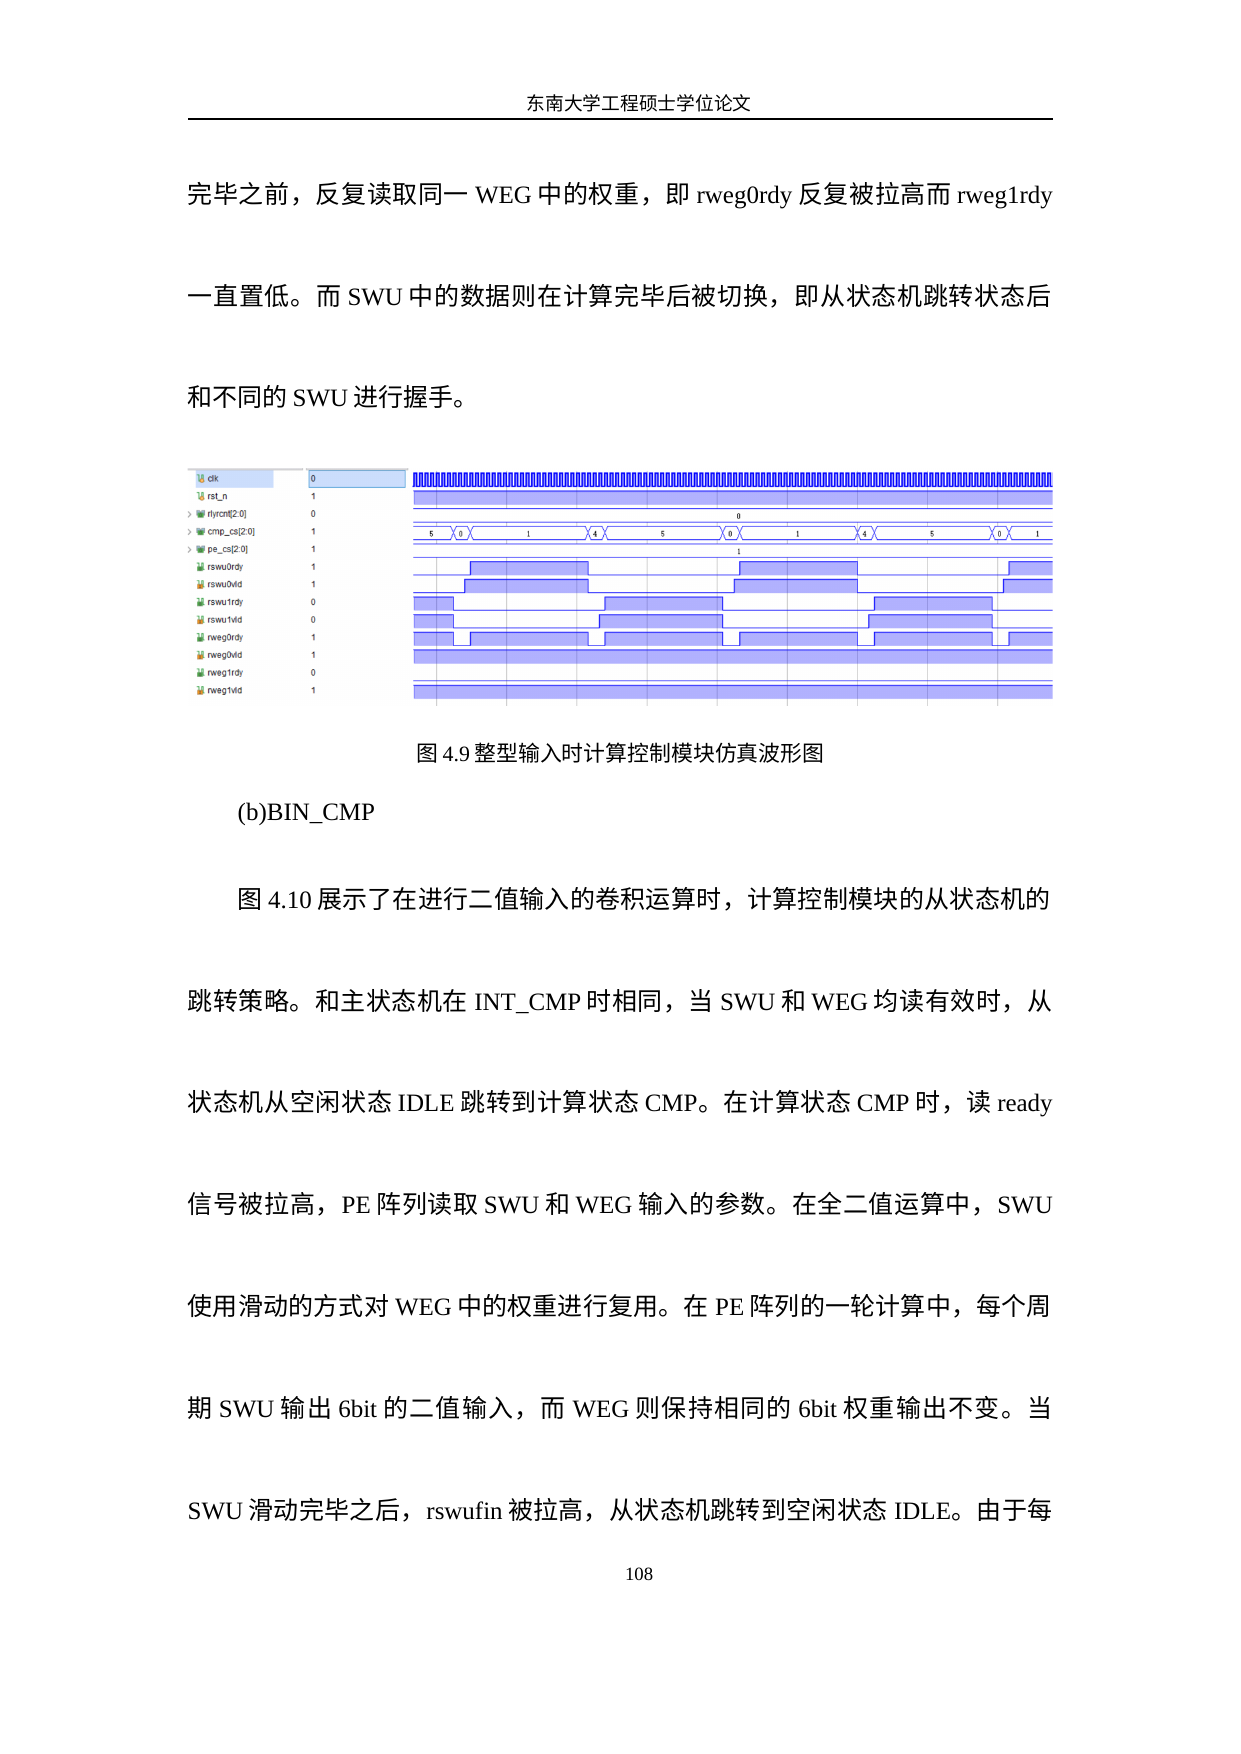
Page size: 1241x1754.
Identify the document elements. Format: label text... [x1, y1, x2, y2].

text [187, 158, 1053, 430]
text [187, 863, 1053, 1542]
text 图4.9整型输入时计算控制模块仿真波形图 [187, 735, 1053, 769]
picture [187, 468, 1053, 706]
text (b)BIN_CMP [187, 794, 1053, 828]
